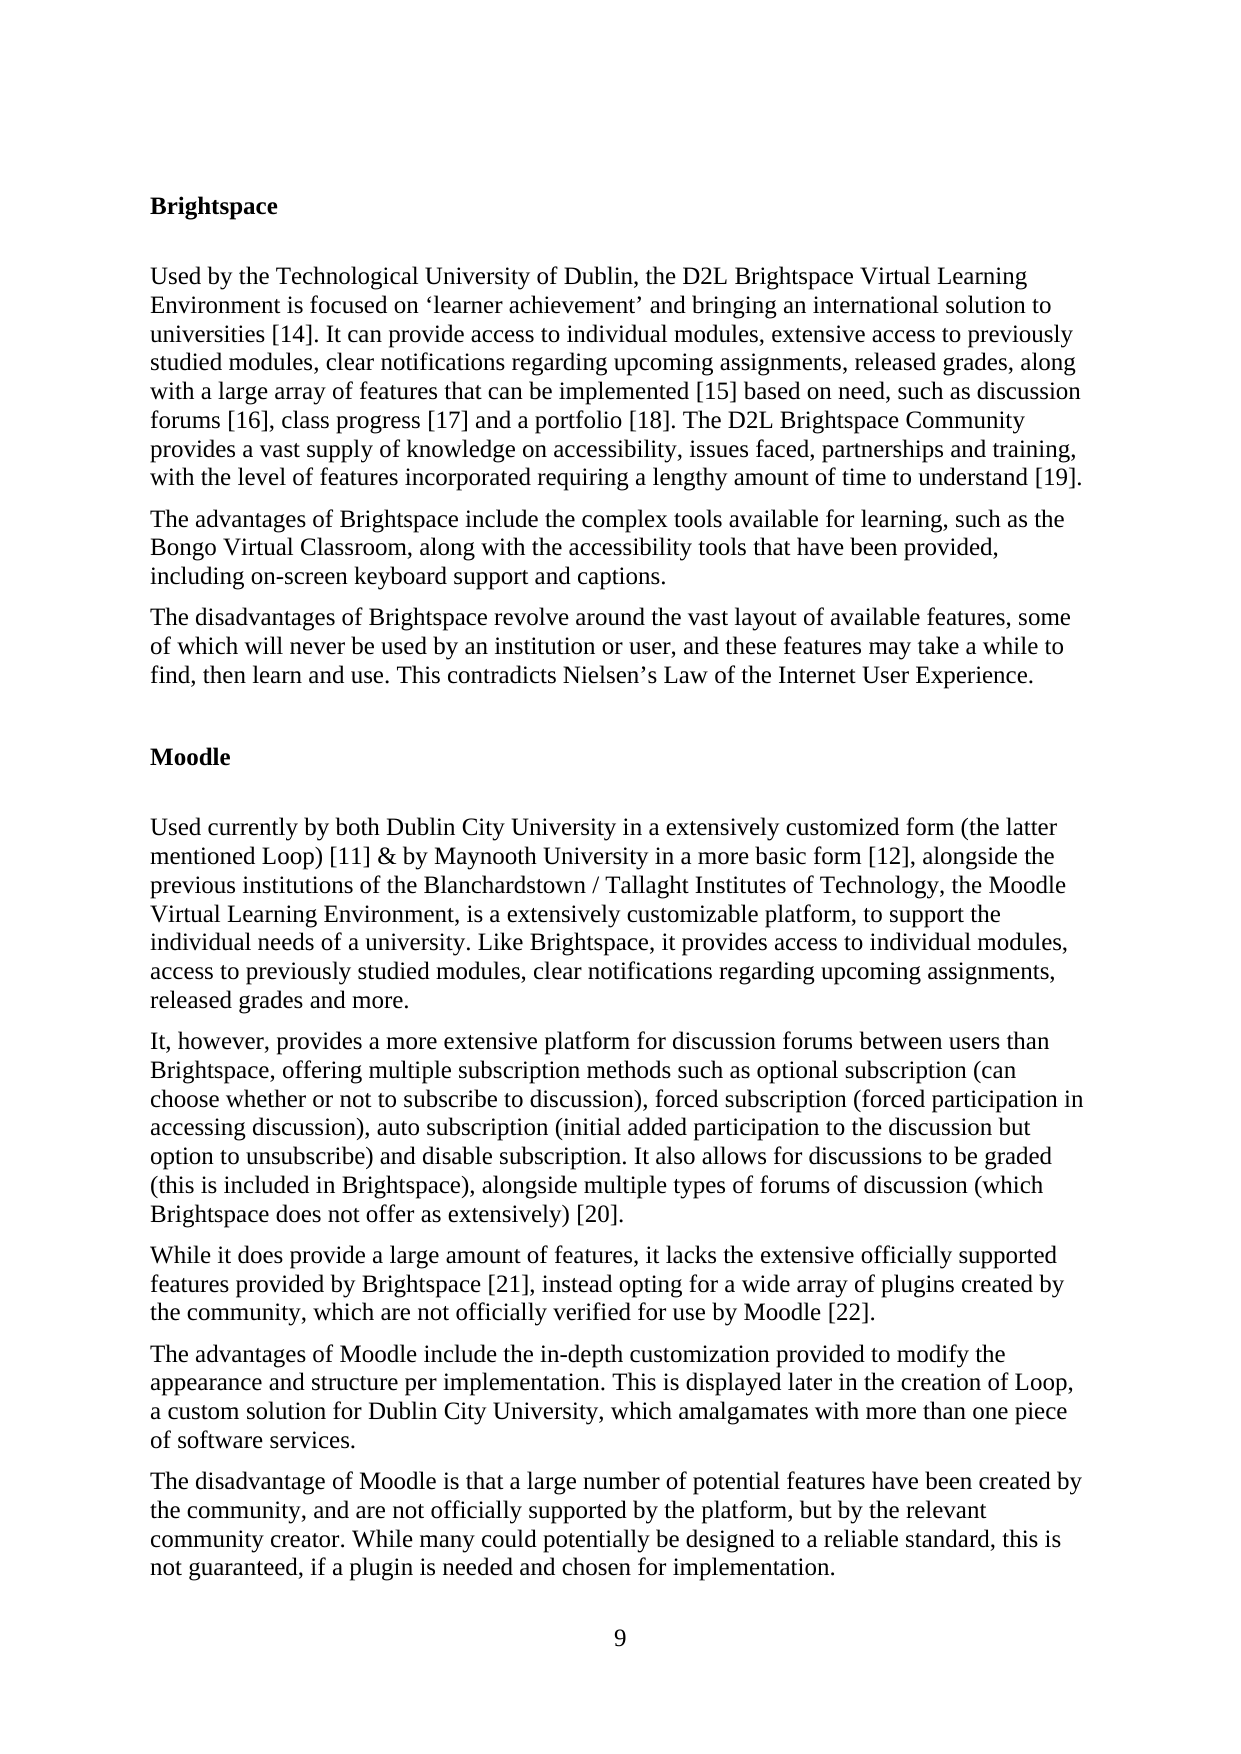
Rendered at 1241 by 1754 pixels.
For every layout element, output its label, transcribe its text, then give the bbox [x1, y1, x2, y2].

text Used currently by both Dublin City University in a extensively customized form (the latter mentioned Loop) [11] & by Maynooth University in a more basic form [12], alongside the previous institutions of the Blanchardstown / Tallaght Institutes of Technology, the Moodle Virtual Learning Environment, is a extensively customizable platform, to support the individual needs of a university. Like Brightspace, it provides access to individual modules, access to previously studied modules, clear notifications regarding upcoming assignments, released grades and more. [150, 812, 1090, 1014]
text It, however, provides a more extensive platform for discussion forums between users than Brightspace, offering multiple subscription methods such as optional subscription (can choose whether or not to subscribe to discussion), forced subscription (forced participation in accessing discussion), auto subscription (initial added participation to the discussion but option to unsubscribe) and disable subscription. It also allows for discussions to be graded (this is included in Brightspace), alongside multiple types of forums of discussion (which Brightspace does not offer as extensively) [20]. [150, 1026, 1090, 1227]
text The disadvantages of Brightspace revolve around the vast layout of available features, some of which will never be used by an institution or user, and these features may take a while to find, then learn and use. This contradicts Nielsen’s Law of the Internet User Experience. [150, 602, 1090, 689]
text Used by the Technological University of Dublin, the D2L Brightspace Virtual Learning Environment is focused on ‘learner achievement’ and bringing an international solution to universities [14]. It can provide access to individual modules, extensive access to previously studied modules, clear notifications regarding upcoming assignments, released grades, along with a large array of features that can be implemented [15] based on need, such as discussion forums [16], class progress [17] and a portfolio [18]. The D2L Brightspace Community provides a vast supply of knowledge on accessibility, issues faced, partnerships and training, with the level of features incorporated requiring a lengthy amount of time to understand [19]. [150, 261, 1090, 491]
text The disadvantage of Moodle is that a large number of potential features have been created by the community, and are not officially supported by the platform, but by the relevant community creator. While many could potentially be designed to a reliable standard, this is not guaranteed, if a plugin is needed and chosen for implementation. [150, 1466, 1090, 1581]
text Moodle [150, 742, 1090, 800]
text The advantages of Moodle include the in-depth customization provided to modify the appearance and structure per implementation. This is displayed later in the creation of Loop, a custom solution for Dublin City University, which amalgamates with more than one piece of software services. [150, 1339, 1090, 1454]
text While it does provide a large amount of features, it lacks the extensive officially supported features provided by Brightspace [21], instead opting for a wide array of plugins created by the community, which are not officially verified for use by Moodle [22]. [150, 1240, 1090, 1326]
text Brightspace [150, 191, 1090, 249]
text The advantages of Brightspace include the complex tools available for learning, such as the Bongo Virtual Classroom, along with the accessibility tools that have been provided, including on-screen keyboard support and captions. [150, 504, 1090, 590]
